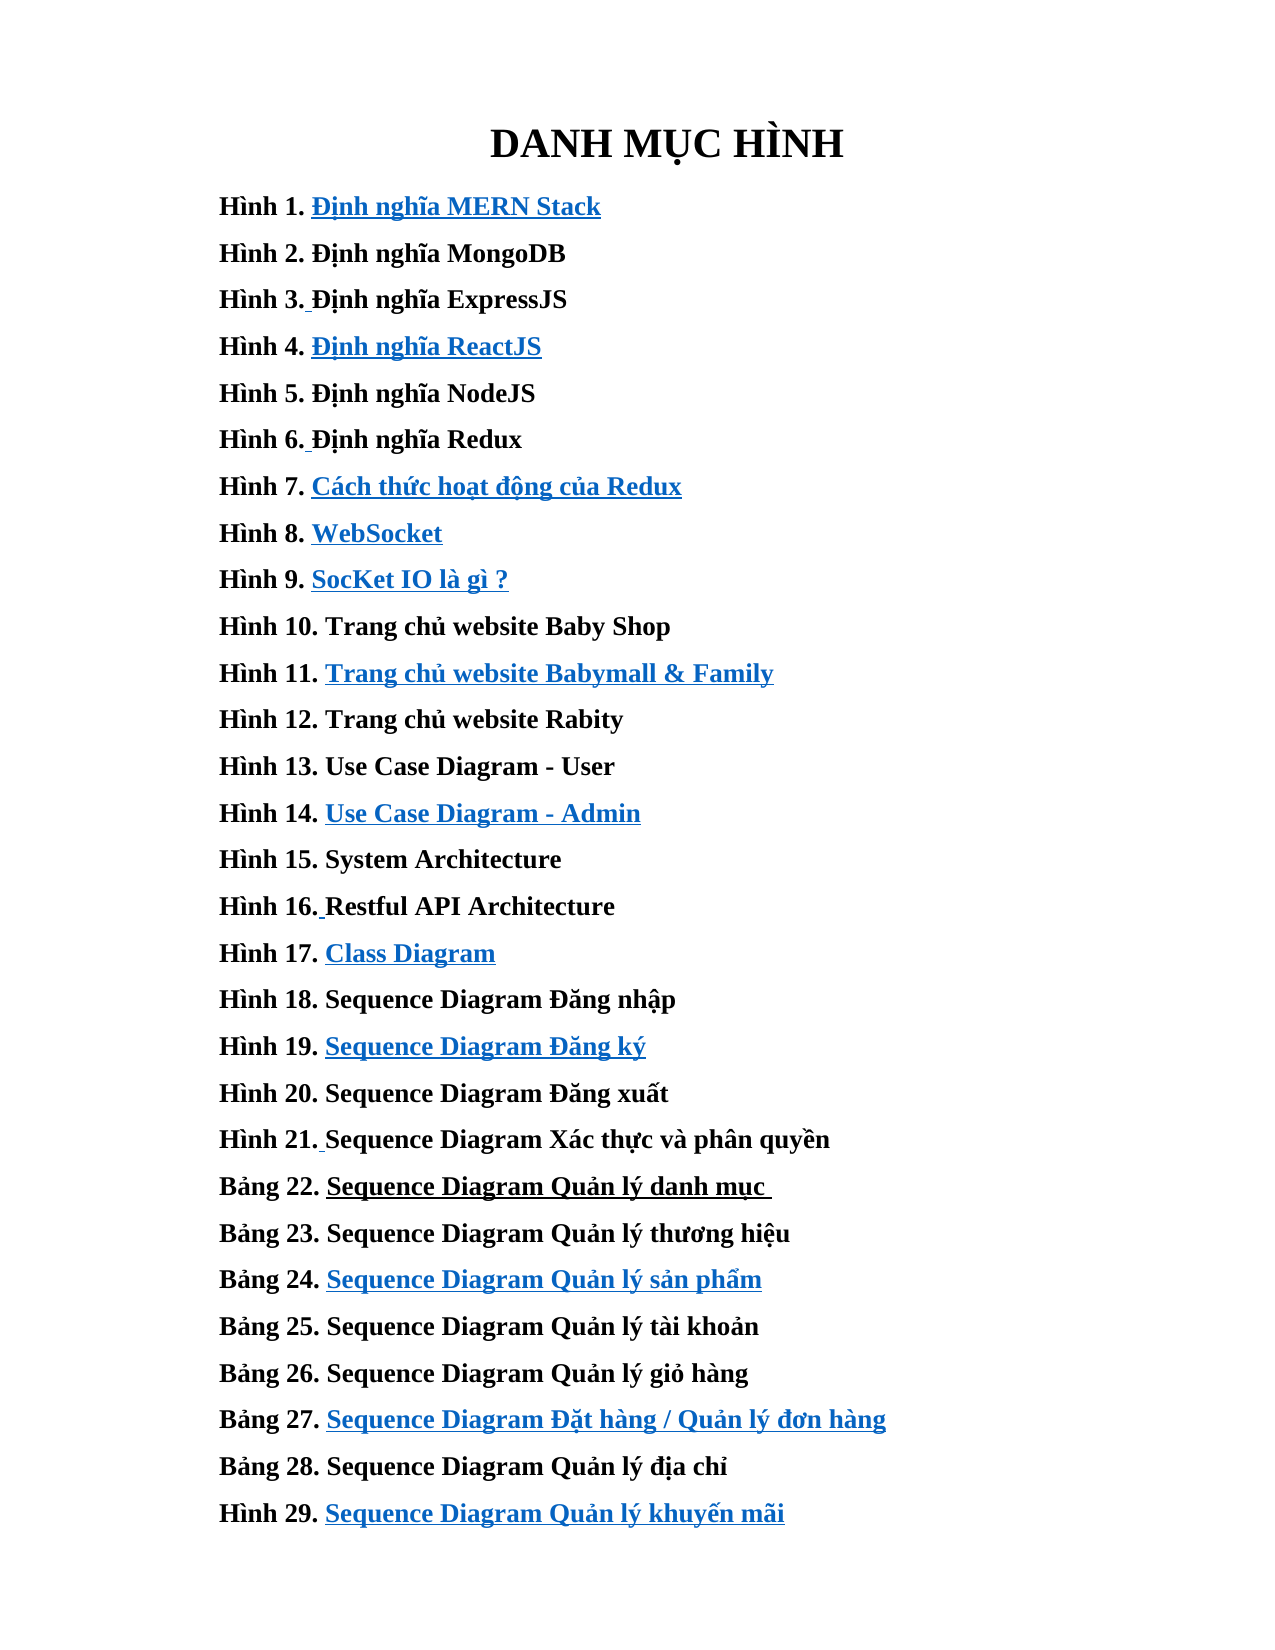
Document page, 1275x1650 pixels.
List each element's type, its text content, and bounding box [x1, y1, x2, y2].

text Bảng 27. Sequence Diagram Đặt hàng / Quản lý đơn hàng 103 [219, 1403, 1157, 1434]
text Hình 5. Định nghĩa NodeJS 11 [219, 377, 1157, 408]
text Hình 3. Định nghĩa ExpressJS 8 [219, 283, 1157, 314]
text Hình 13. Use Case Diagram - User 30 [219, 750, 1157, 781]
text Hình 15. System Architecture 78 [219, 843, 1157, 874]
text Hình 9. SocKet IO là gì ? 16 [219, 563, 1157, 594]
text Bảng 22. Sequence Diagram Quản lý danh mục 93 [219, 1170, 1157, 1201]
text Hình 29. Sequence Diagram Quản lý khuyến mãi 107 [219, 1497, 1157, 1528]
text Hình 19. Sequence Diagram Đăng ký 91 [219, 1030, 1157, 1061]
text Hình 11. Trang chủ website Babymall & Family 18 [219, 657, 1157, 688]
text Hình 12. Trang chủ website Rabity 19 [219, 703, 1157, 734]
text Bảng 26. Sequence Diagram Quản lý giỏ hàng 101 [219, 1357, 1157, 1388]
text Hình 4. Định nghĩa ReactJS 10 [219, 330, 1157, 361]
text Hình 20. Sequence Diagram Đăng xuất 92 [219, 1077, 1157, 1108]
text Hình 14. Use Case Diagram - Admin 31 [219, 797, 1157, 828]
text Hình 1. Định nghĩa MERN Stack 5 [219, 190, 1157, 221]
text Hình 10. Trang chủ website Baby Shop 17 [219, 610, 1157, 641]
text Bảng 23. Sequence Diagram Quản lý thương hiệu 95 [219, 1217, 1157, 1248]
text Hình 17. Class Diagram 79 [219, 937, 1157, 968]
text Hình 8. WebSocket 14 [219, 517, 1157, 548]
text Hình 21. Sequence Diagram Xác thực và phân quyền 92 [219, 1123, 1157, 1154]
text Hình 16. Restful API Architecture 78 [219, 890, 1157, 921]
text Hình 6. Định nghĩa Redux 13 [219, 423, 1157, 454]
text Bảng 25. Sequence Diagram Quản lý tài khoản 99 [219, 1310, 1157, 1341]
text Bảng 24. Sequence Diagram Quản lý sản phẩm 97 [219, 1263, 1157, 1294]
text Hình 18. Sequence Diagram Đăng nhập 90 [219, 983, 1157, 1014]
text Hình 2. Định nghĩa MongoDB 7 [219, 237, 1157, 268]
text Hình 7. Cách thức hoạt động của Redux 13 [219, 470, 1157, 501]
subtitle DANH MỤC HÌNH [177, 118, 1157, 166]
text Bảng 28. Sequence Diagram Quản lý địa chỉ 105 [219, 1450, 1157, 1481]
